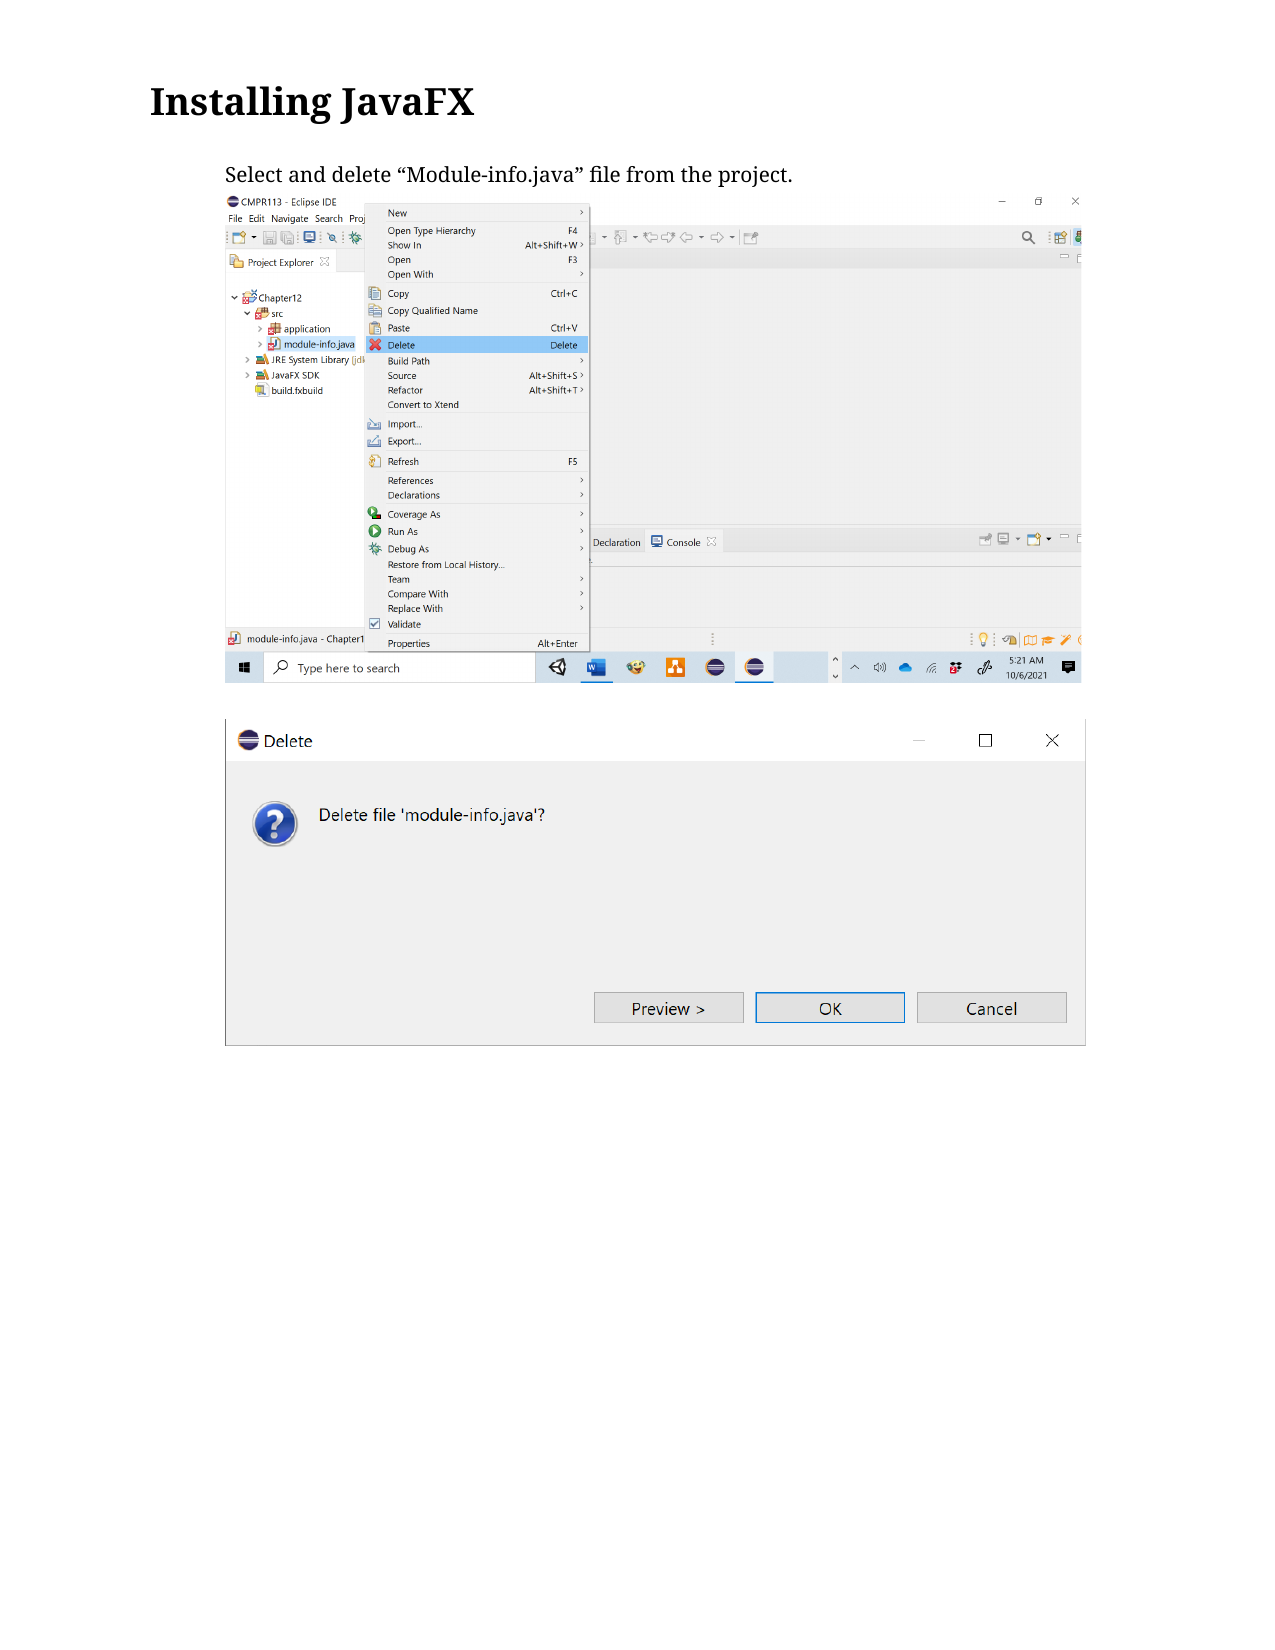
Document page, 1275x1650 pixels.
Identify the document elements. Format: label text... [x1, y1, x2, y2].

picture [225, 193, 1082, 683]
list Select and delete “Module-info.java” file from the project. [225, 160, 1125, 189]
picture [225, 719, 1086, 1046]
